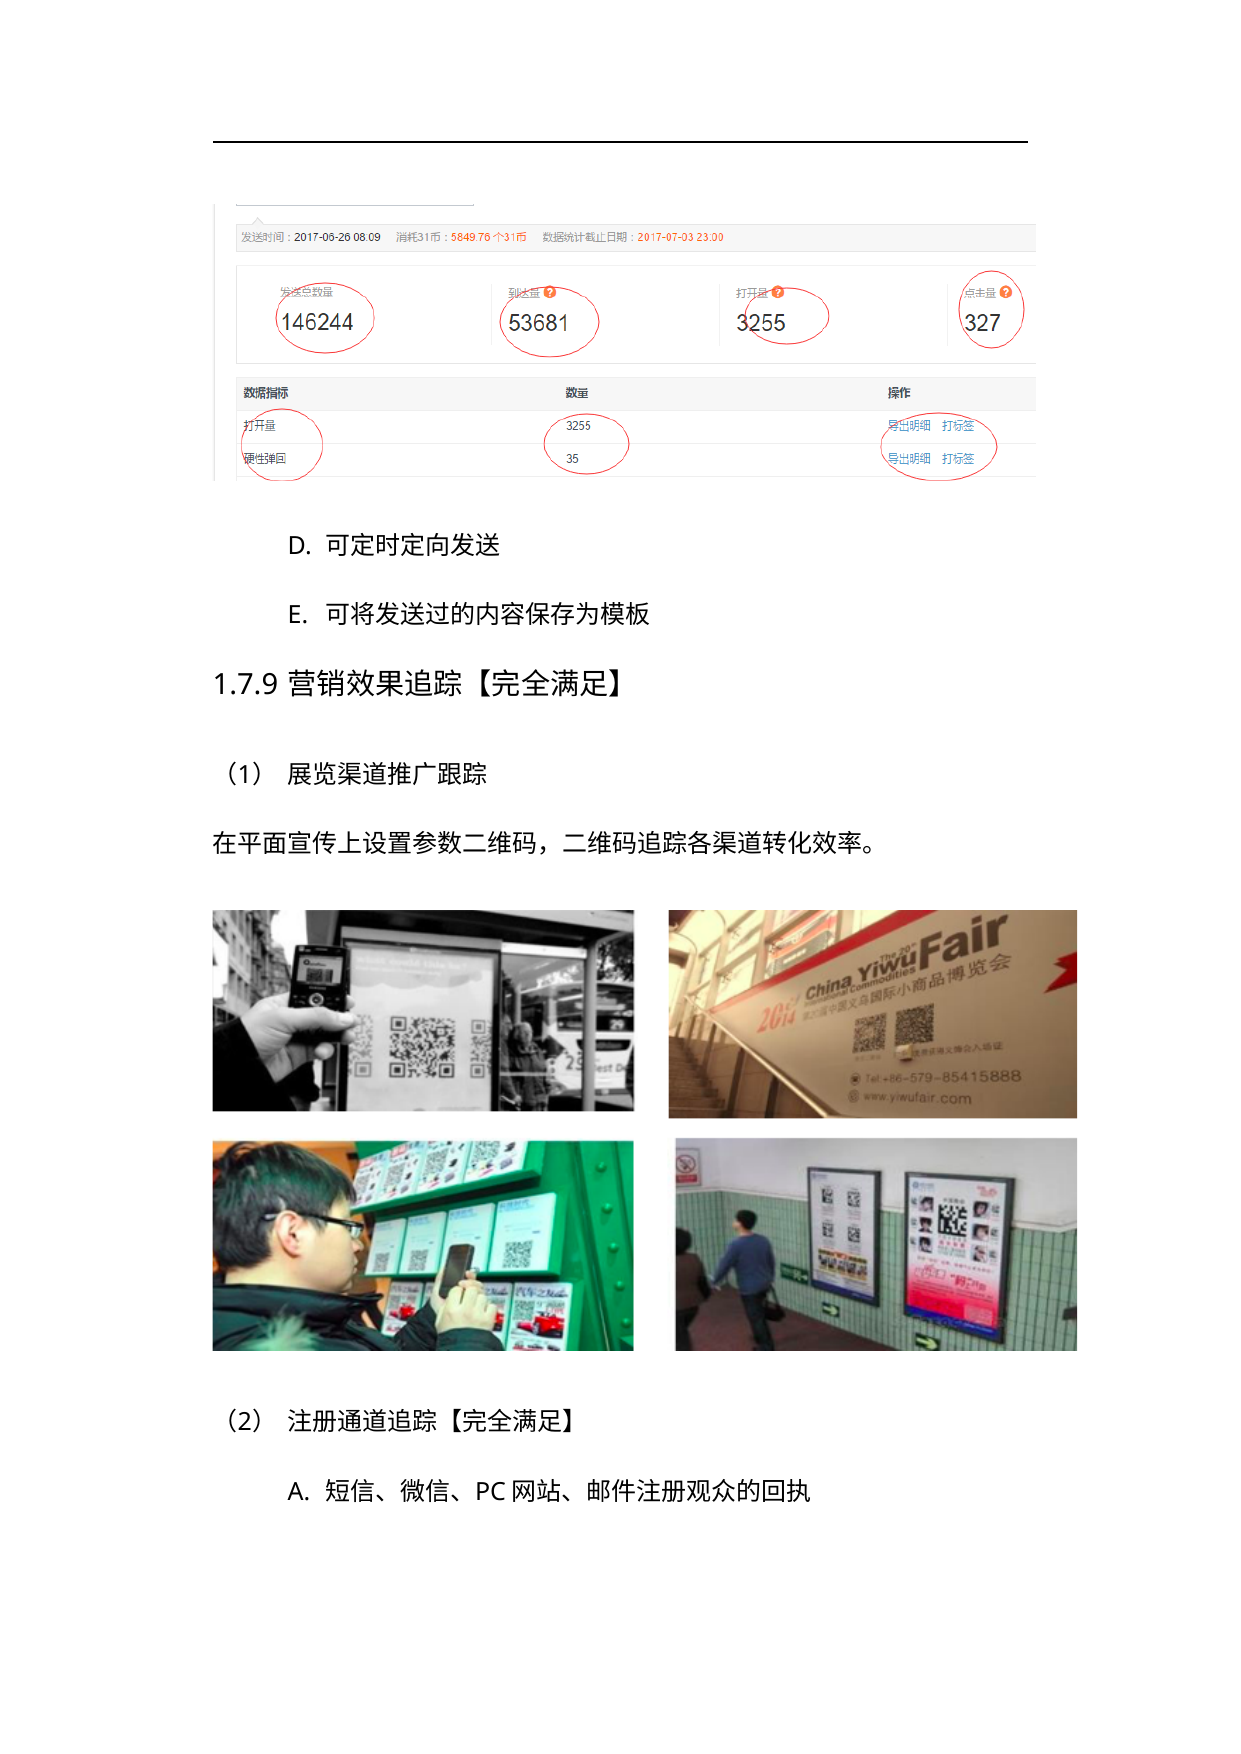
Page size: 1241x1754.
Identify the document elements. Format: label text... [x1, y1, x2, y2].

list 展览渠道推广跟踪 [212, 750, 1028, 794]
text 在平面宣传上设置参数二维码，二维码追踪各渠道转化效率。 [212, 819, 1028, 863]
list 可定时定向发送 [287, 522, 1028, 566]
list 可将发送过的内容保存为模板 [287, 591, 1028, 635]
subtitle 营销效果追踪【完全满足】 [212, 660, 1028, 704]
picture [212, 910, 1078, 1351]
picture [212, 204, 1036, 481]
list 注册通道追踪【完全满足】 [212, 1398, 1028, 1442]
list 短信、微信、PC网站、邮件注册观众的回执 [287, 1467, 1028, 1511]
